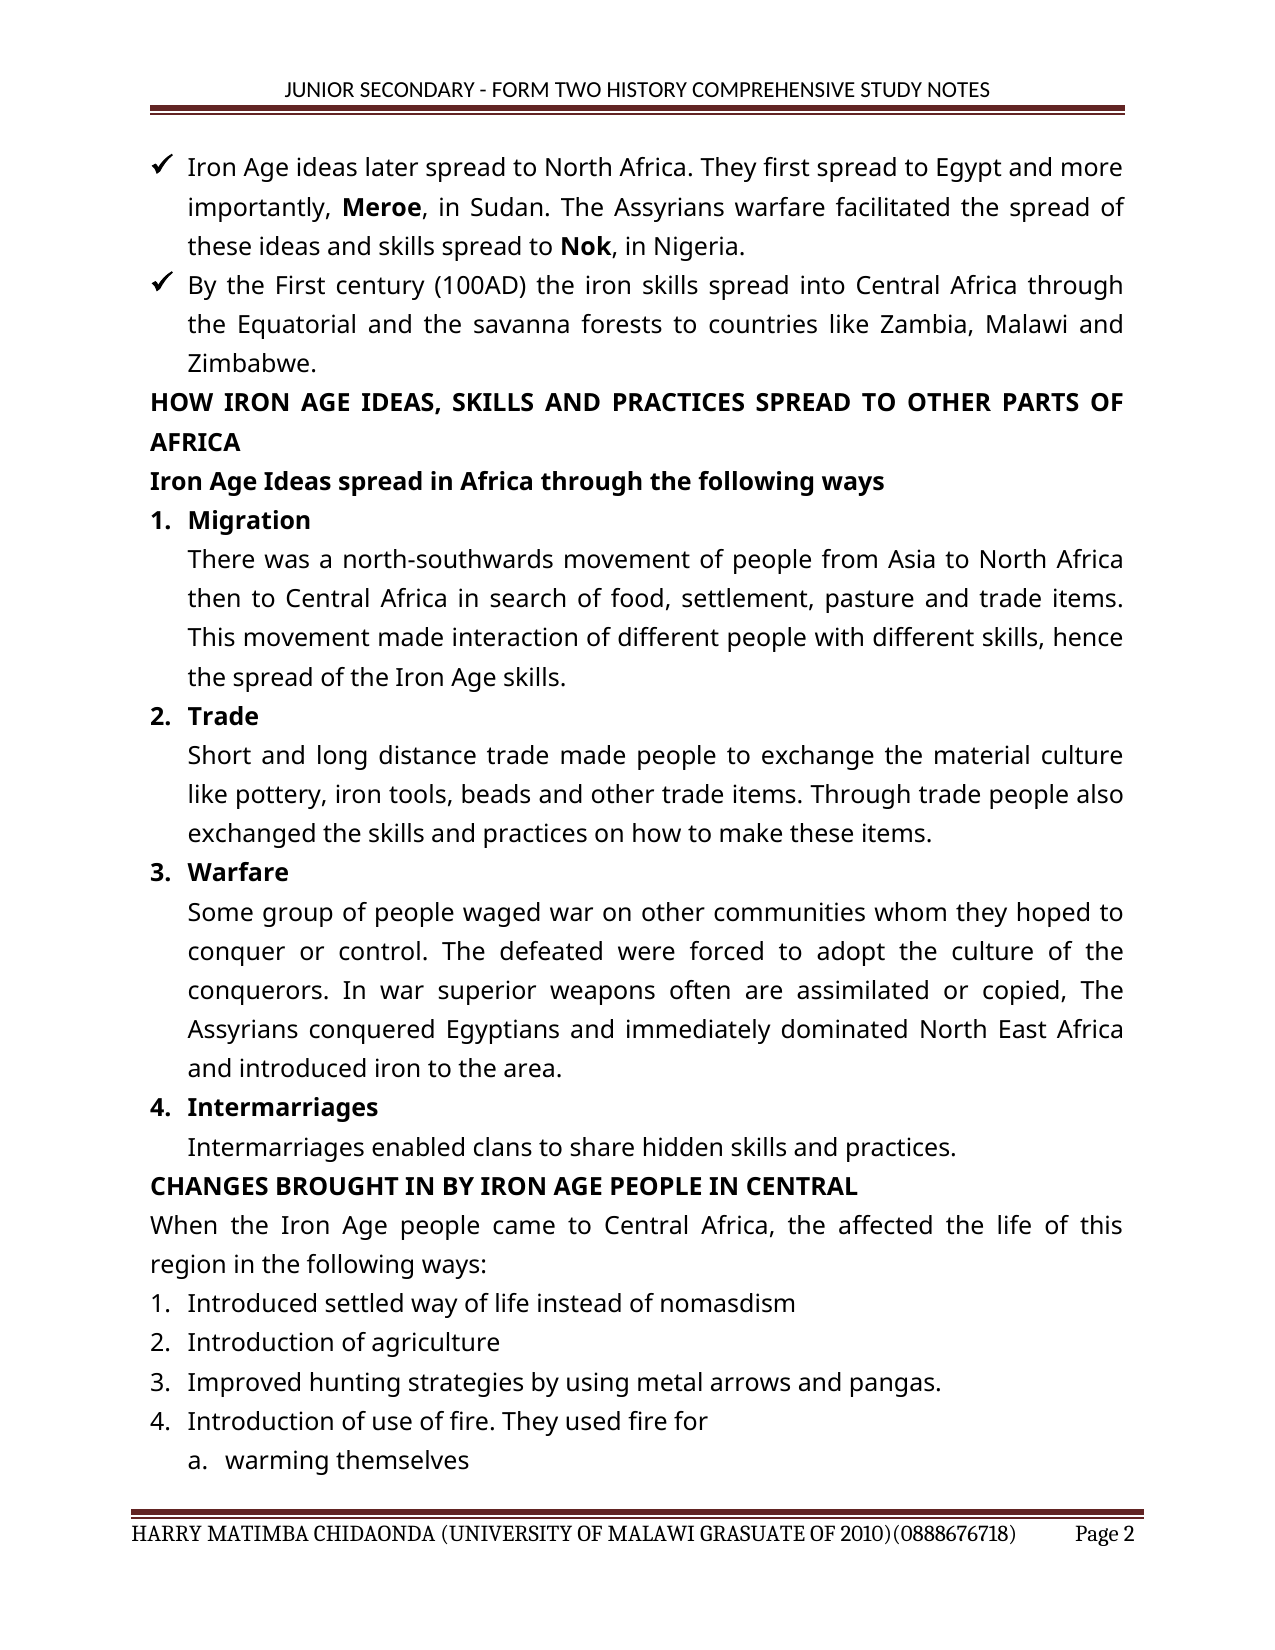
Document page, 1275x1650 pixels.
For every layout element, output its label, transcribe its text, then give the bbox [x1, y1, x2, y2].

list Intermarriages [150, 1090, 1125, 1124]
list Short and long distance trade made people to exchange the material culture like pottery, iron tools, beads and other trade items. Through trade people also exchanged the skills and practices on how to make these items. [187, 737, 1125, 850]
list Intermarriages enabled clans to share hidden skills and practices. [187, 1129, 1125, 1163]
list Some group of people waged war on other communities whom they hoped to conquer or control. The defeated were forced to adopt the culture of the conquerors. In war superior weapons often are assimilated or copied, The Assyrians conquered Egyptians and immediately dominated North East Africa and introduced iron to the area. [187, 894, 1125, 1085]
list Trade [150, 698, 1125, 732]
text When the Iron Age people came to Central Africa, the affected the life of this region in the following ways: [150, 1207, 1125, 1281]
list By the First century (100AD) the iron skills spread into Central Africa through the Equatorial and the savanna forests to countries like Zambia, Malawi and Zimbabwe. [150, 267, 1125, 380]
list Introduced settled way of life instead of nomasdism [150, 1286, 1125, 1320]
list Warfare [150, 855, 1125, 889]
text Iron Age Ideas spread in Africa through the following ways [150, 463, 1125, 497]
list warming themselves [187, 1442, 1125, 1477]
list Introduction of agriculture [150, 1325, 1125, 1359]
list Migration [150, 502, 1125, 537]
list Introduction of use of fire. They used fire for [150, 1403, 1125, 1437]
list There was a north-southwards movement of people from Asia to North Africa then to Central Africa in search of food, settlement, pasture and trade items. This movement made interaction of different people with different skills, hence the spread of the Iron Age skills. [187, 542, 1125, 693]
list Improved hunting strategies by using metal arrows and pangas. [150, 1364, 1125, 1398]
text HOW IRON AGE IDEAS, SKILLS AND PRACTICES SPREAD TO OTHER PARTS OF AFRICA [150, 385, 1125, 458]
list Iron Age ideas later spread to North Africa. They first spread to Egypt and more importantly, Meroe, in Sudan. The Assyrians warfare facilitated the spread of these ideas and skills spread to Nok, in Nigeria. [150, 150, 1125, 262]
text CHANGES BROUGHT IN BY IRON AGE PEOPLE IN CENTRAL [150, 1168, 1125, 1202]
